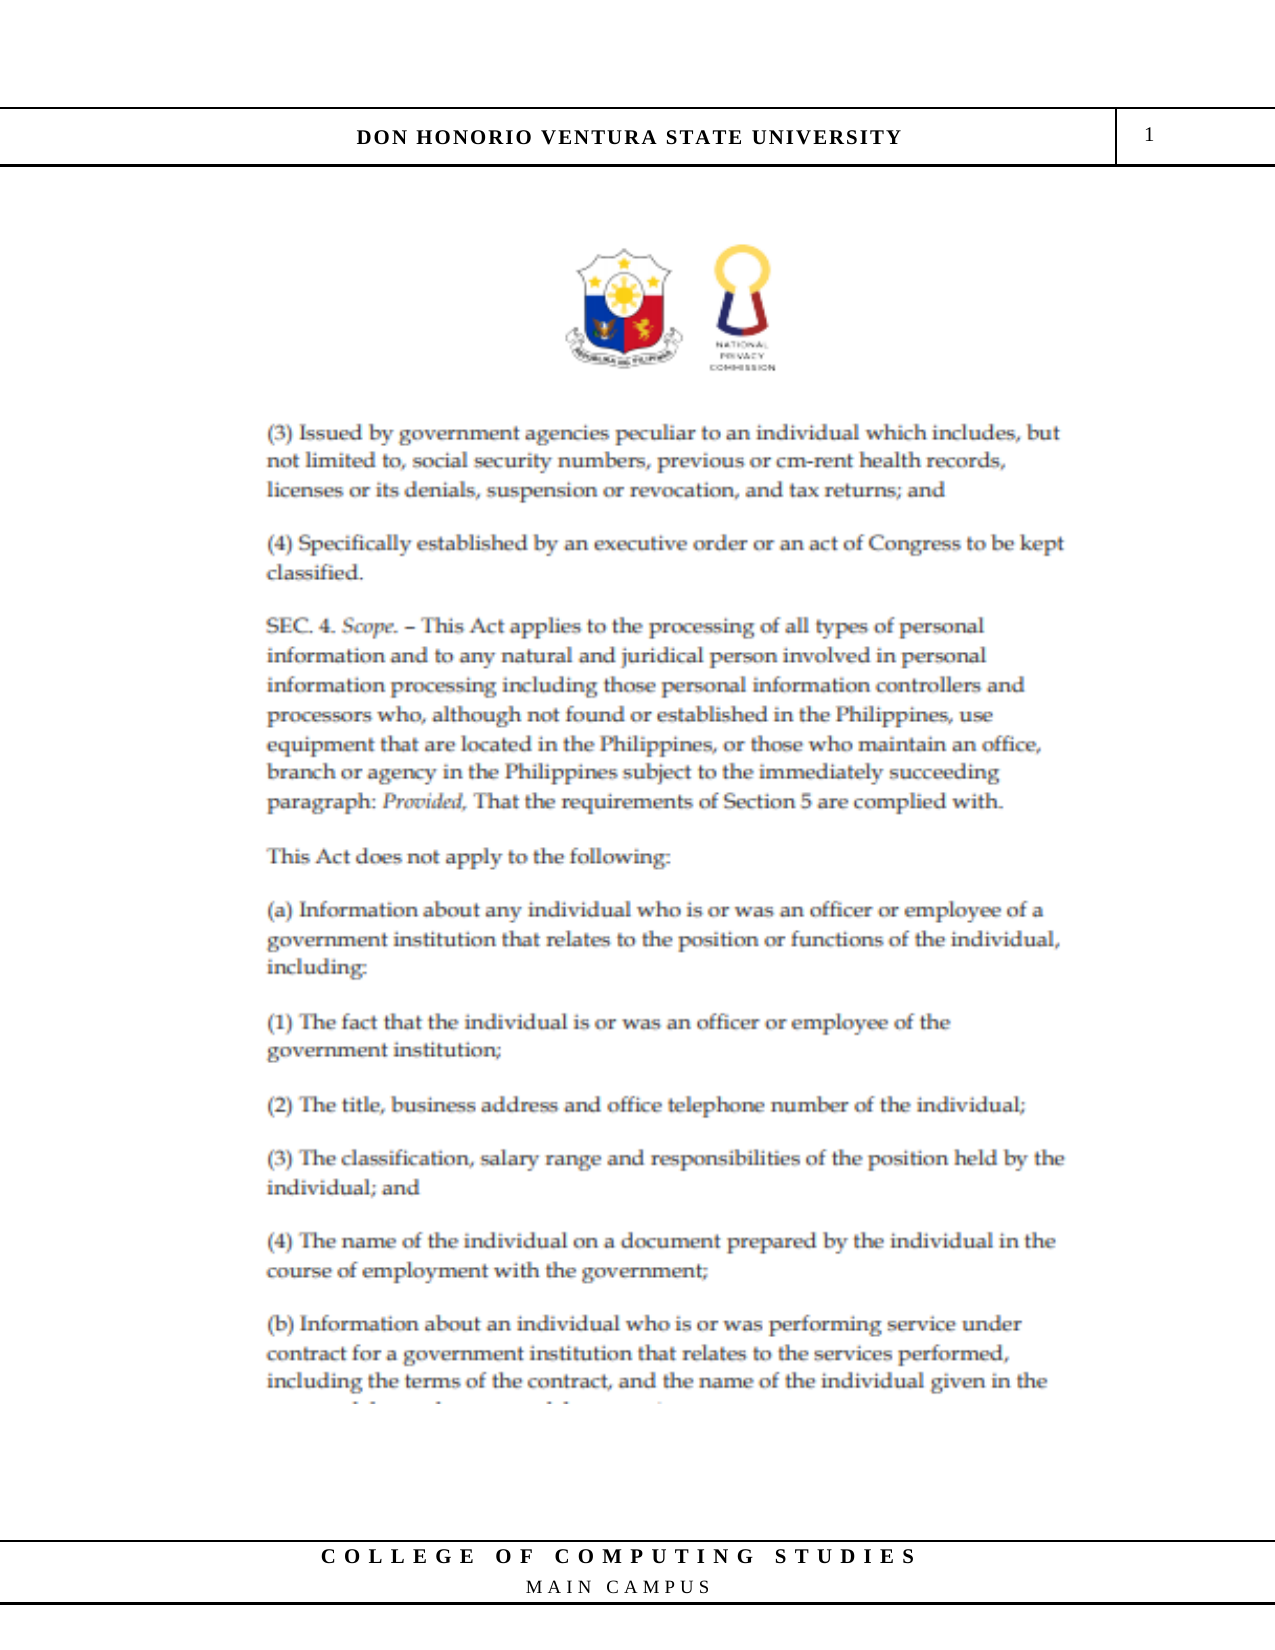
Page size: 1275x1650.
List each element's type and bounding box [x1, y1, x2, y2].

picture [225, 203, 1125, 1404]
